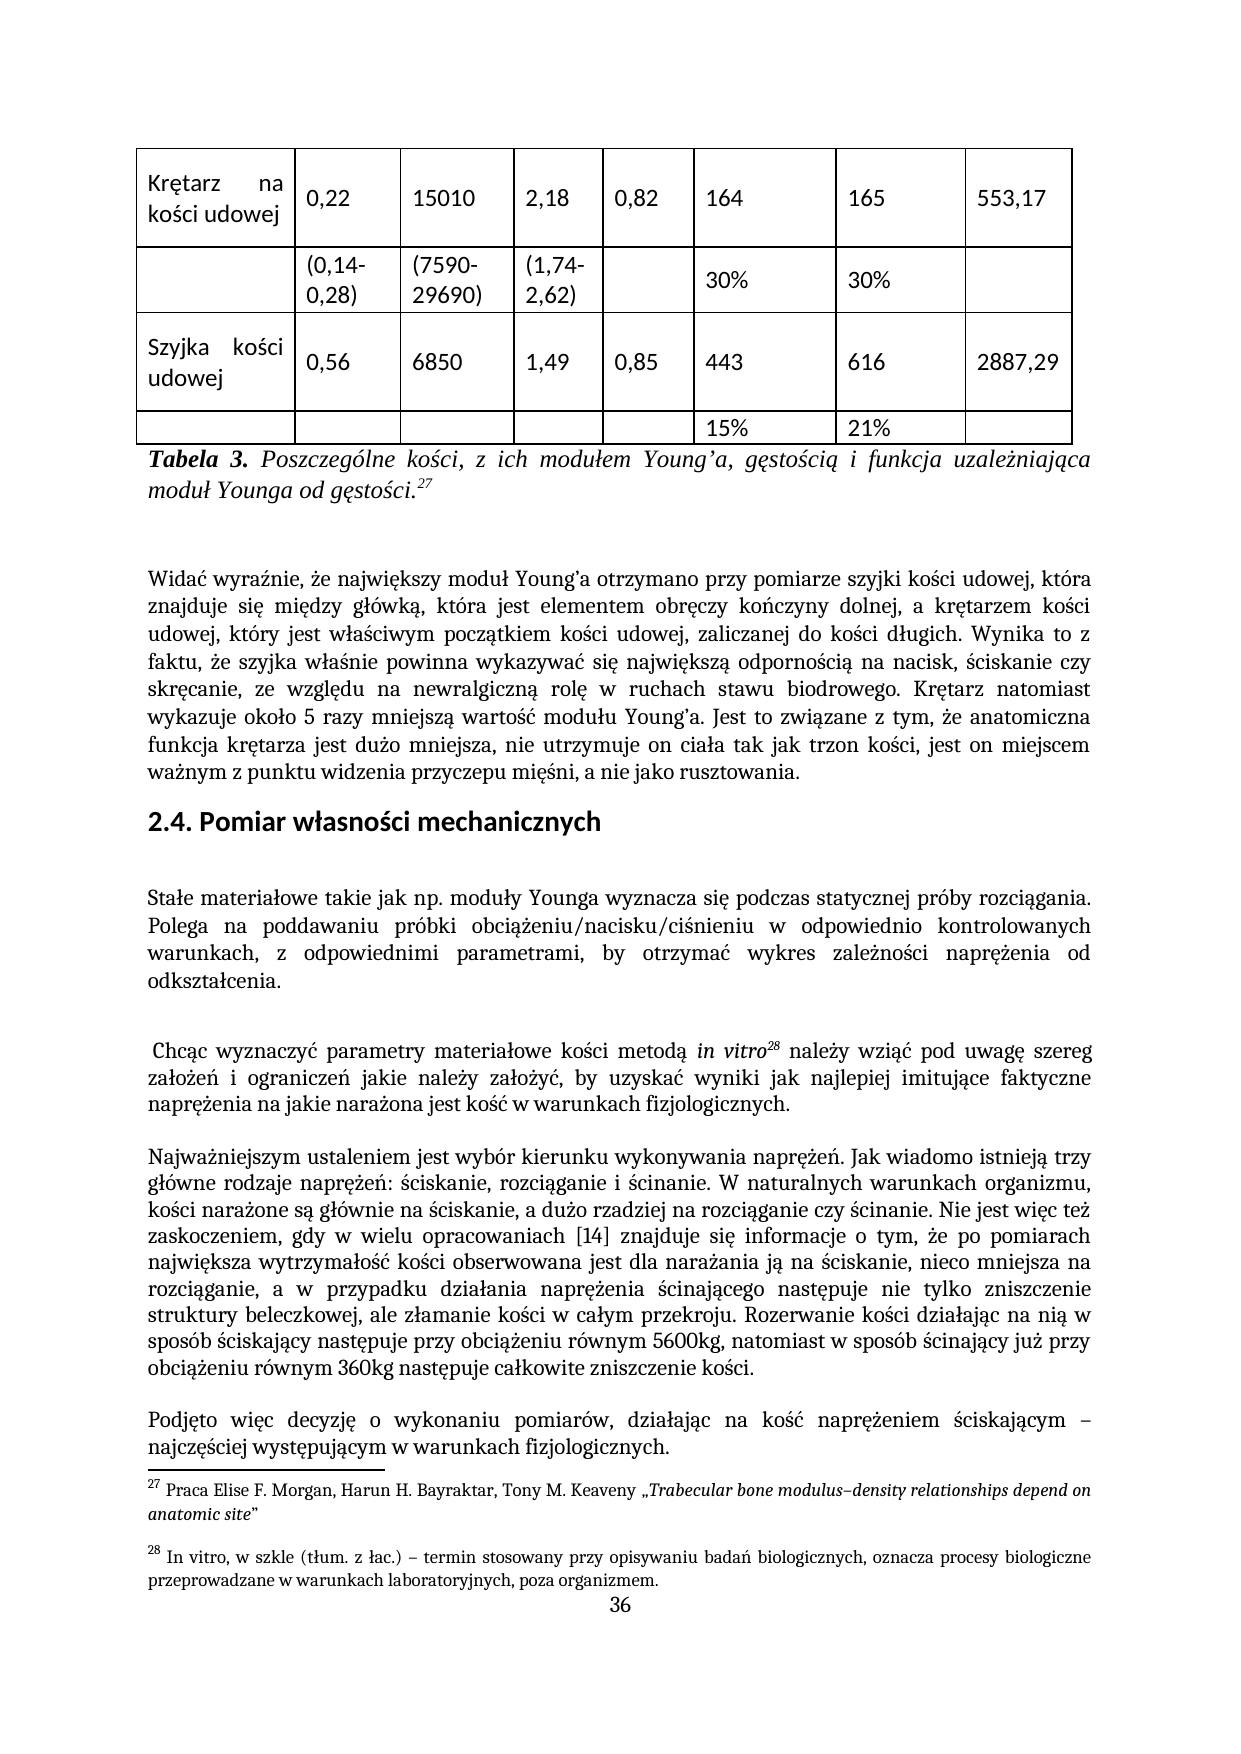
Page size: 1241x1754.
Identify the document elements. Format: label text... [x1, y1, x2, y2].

table_cell Szyjka kości udowej [137, 313, 294, 410]
table_cell [966, 412, 1071, 443]
table_cell 15010 [401, 149, 513, 246]
table_cell [515, 412, 602, 443]
table_cell [401, 412, 513, 443]
table_cell 0,56 [296, 313, 400, 410]
table_cell [604, 412, 693, 443]
table_cell 553,17 [966, 149, 1071, 246]
table_cell (1,74-2,62) [515, 248, 602, 312]
table_cell 21% [837, 412, 965, 443]
table_cell 6850 [401, 313, 513, 410]
table_cell 30% [695, 248, 835, 312]
table_cell (0,14-0,28) [296, 248, 400, 312]
table_cell 2887,29 [966, 313, 1071, 410]
text Stałe materiałowe takie jak np. moduły Younga wyznacza się podczas statycznej próby rozciągania. Polega na poddawaniu próbki obciążeniu/nacisku/ciśnieniu w odpowiednio kontrolowanych warunkach, z odpowiednimi parametrami, by otrzymać wykres zależności naprężenia od odkształcenia. [148, 885, 1092, 994]
table_cell [296, 412, 400, 443]
text Chcąc wyznaczyć parametry materiałowe kości metodą in vitro należy wziąć pod uwagę szereg założeń i ograniczeń jakie należy założyć, by uzyskać wyniki jak najlepiej imitujące faktyczne naprężenia na jakie narażona jest kość w warunkach fizjologicznych. [148, 1038, 1092, 1117]
table_cell 1,49 [515, 313, 602, 410]
table_cell 164 [695, 149, 835, 246]
table_cell Krętarz na kości udowej [137, 149, 294, 246]
text Podjęto więc decyzję o wykonaniu pomiarów, działając na kość naprężeniem ściskającym – najczęściej występującym w warunkach fizjologicznych. [148, 1407, 1092, 1460]
table_cell 0,22 [296, 149, 400, 246]
table_cell 0,85 [604, 313, 693, 410]
table_cell [966, 248, 1071, 312]
table_cell 30% [837, 248, 965, 312]
table_cell 165 [837, 149, 965, 246]
table_cell [137, 248, 294, 312]
table_cell [604, 248, 693, 312]
subtitle 2.4. Pomiar własności mechanicznych [148, 803, 1092, 839]
table_cell 2,18 [515, 149, 602, 246]
table_cell [137, 412, 294, 443]
table_cell 616 [837, 313, 965, 410]
table_cell 443 [695, 313, 835, 410]
table_cell (7590-29690) [401, 248, 513, 312]
table_cell 15% [695, 412, 835, 443]
table_cell 0,82 [604, 149, 693, 246]
text Widać wyraźnie, że największy moduł Young’a otrzymano przy pomiarze szyjki kości udowej, która znajduje się między główką, która jest elementem obręczy kończyny dolnej, a krętarzem kości udowej, który jest właściwym początkiem kości udowej, zaliczanej do kości długich. Wynika to z faktu, że szyjka właśnie powinna wykazywać się największą odpornością na nacisk, ściskanie czy skręcanie, ze względu na newralgiczną rolę w ruchach stawu biodrowego. Krętarz natomiast wykazuje około 5 razy mniejszą wartość modułu Young’a. Jest to związane z tym, że anatomiczna funkcja krętarza jest dużo mniejsza, nie utrzymuje on ciała tak jak trzon kości, jest on miejscem ważnym z punktu widzenia przyczepu mięśni, a nie jako rusztowania. [148, 566, 1092, 785]
text Tabela 3. Poszczególne kości, z ich modułem Young’a, gęstością i funkcja uzależniająca moduł Younga od gęstości. [148, 444, 1092, 503]
text Najważniejszym ustaleniem jest wybór kierunku wykonywania naprężeń. Jak wiadomo istnieją trzy główne rodzaje naprężeń: ściskanie, rozciąganie i ścinanie. W naturalnych warunkach organizmu, kości narażone są głównie na ściskanie, a dużo rzadziej na rozciąganie czy ścinanie. Nie jest więc też zaskoczeniem, gdy w wielu opracowaniach [14] znajduje się informacje o tym, że po pomiarach największa wytrzymałość kości obserwowana jest dla narażania ją na ściskanie, nieco mniejsza na rozciąganie, a w przypadku działania naprężenia ścinającego następuje nie tylko zniszczenie struktury beleczkowej, ale złamanie kości w całym przekroju. Rozerwanie kości działając na nią w sposób ściskający następuje przy obciążeniu równym 5600kg, natomiast w sposób ścinający już przy obciążeniu równym 360kg następuje całkowite zniszczenie kości. [148, 1144, 1092, 1381]
